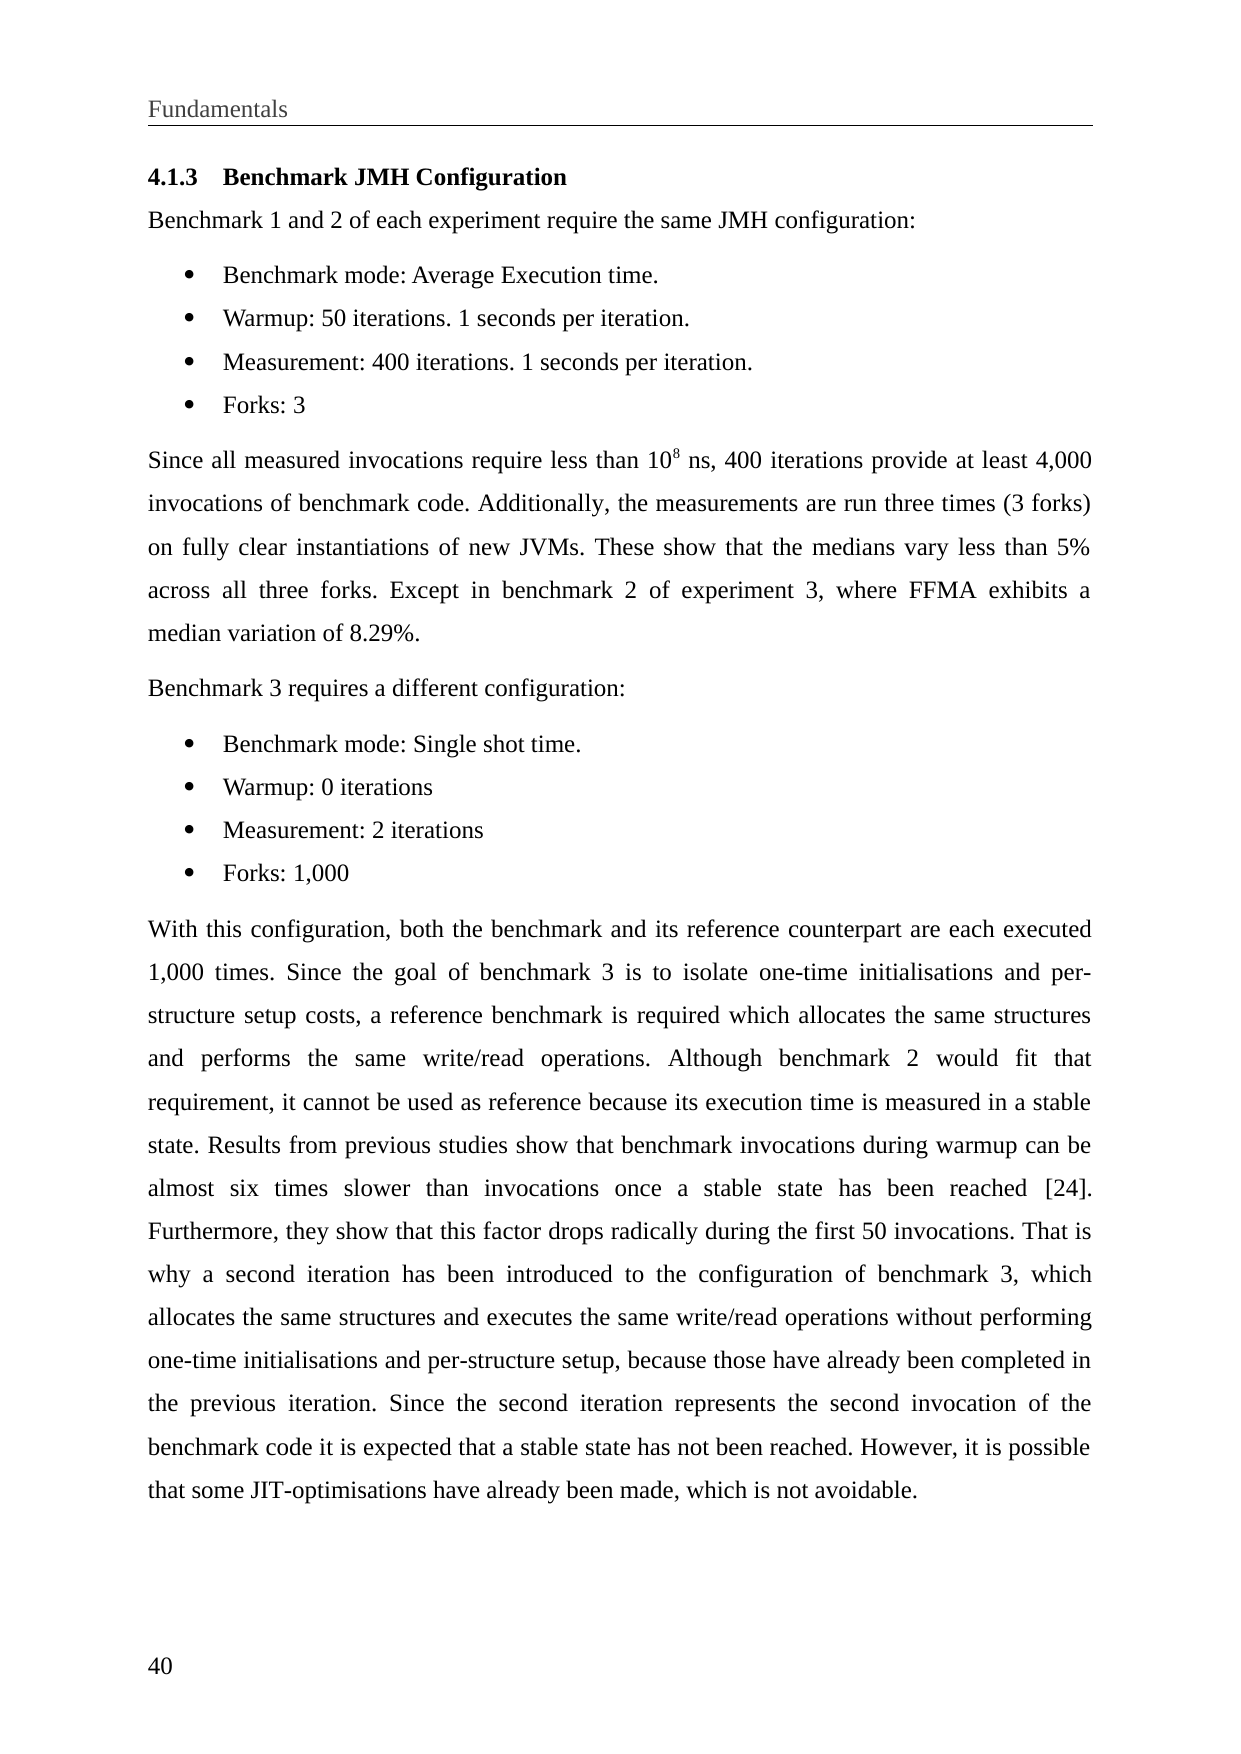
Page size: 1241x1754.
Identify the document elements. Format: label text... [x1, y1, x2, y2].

text Benchmark 1 and 2 of each experiment require the same JMH configuration: [148, 205, 1093, 233]
subtitle Benchmark JMH Configuration [148, 162, 1093, 190]
list Measurement: 400 iterations. 1 seconds per iteration. [185, 347, 1093, 375]
list Measurement: 2 iterations [185, 815, 1093, 844]
list Warmup: 50 iterations. 1 seconds per iteration. [185, 303, 1093, 332]
text Benchmark 3 requires a different configuration: [148, 673, 1093, 702]
list Forks: 3 [185, 390, 1093, 418]
text Since all measured invocations require less than 108 ns, 400 iterations provide at least 4,000 invocations of benchmark code. Additionally, the measurements are run three times (3 forks) on fully clear instantiations of new JVMs. These show that the medians vary less than 5% across all three forks. Except in benchmark 2 of experiment 3, where FFMA exhibits a median variation of 8.29%. [148, 445, 1093, 647]
list Forks: 1,000 [185, 858, 1093, 887]
list Benchmark mode: Single shot time. [185, 729, 1093, 758]
text With this configuration, both the benchmark and its reference counterpart are each executed 1,000 times. Since the goal of benchmark 3 is to isolate one-time initialisations and per-structure setup costs, a reference benchmark is required which allocates the same structures and performs the same write/read operations. Although benchmark 2 would fit that requirement, it cannot be used as reference because its execution time is measured in a stable state. Results from previous studies show that benchmark invocations during warmup can be almost six times slower than invocations once a stable state has been reached [24]. Furthermore, they show that this factor drops radically during the first 50 invocations. That is why a second iteration has been introduced to the configuration of benchmark 3, which allocates the same structures and executes the same write/read operations without performing one-time initialisations and per-structure setup, because those have already been completed in the previous iteration. Since the second iteration represents the second invocation of the benchmark code it is expected that a stable state has not been reached. However, it is possible that some JIT-optimisations have already been made, which is not avoidable. [148, 914, 1093, 1503]
list Benchmark mode: Average Execution time. [185, 260, 1093, 289]
list Warmup: 0 iterations [185, 772, 1093, 801]
